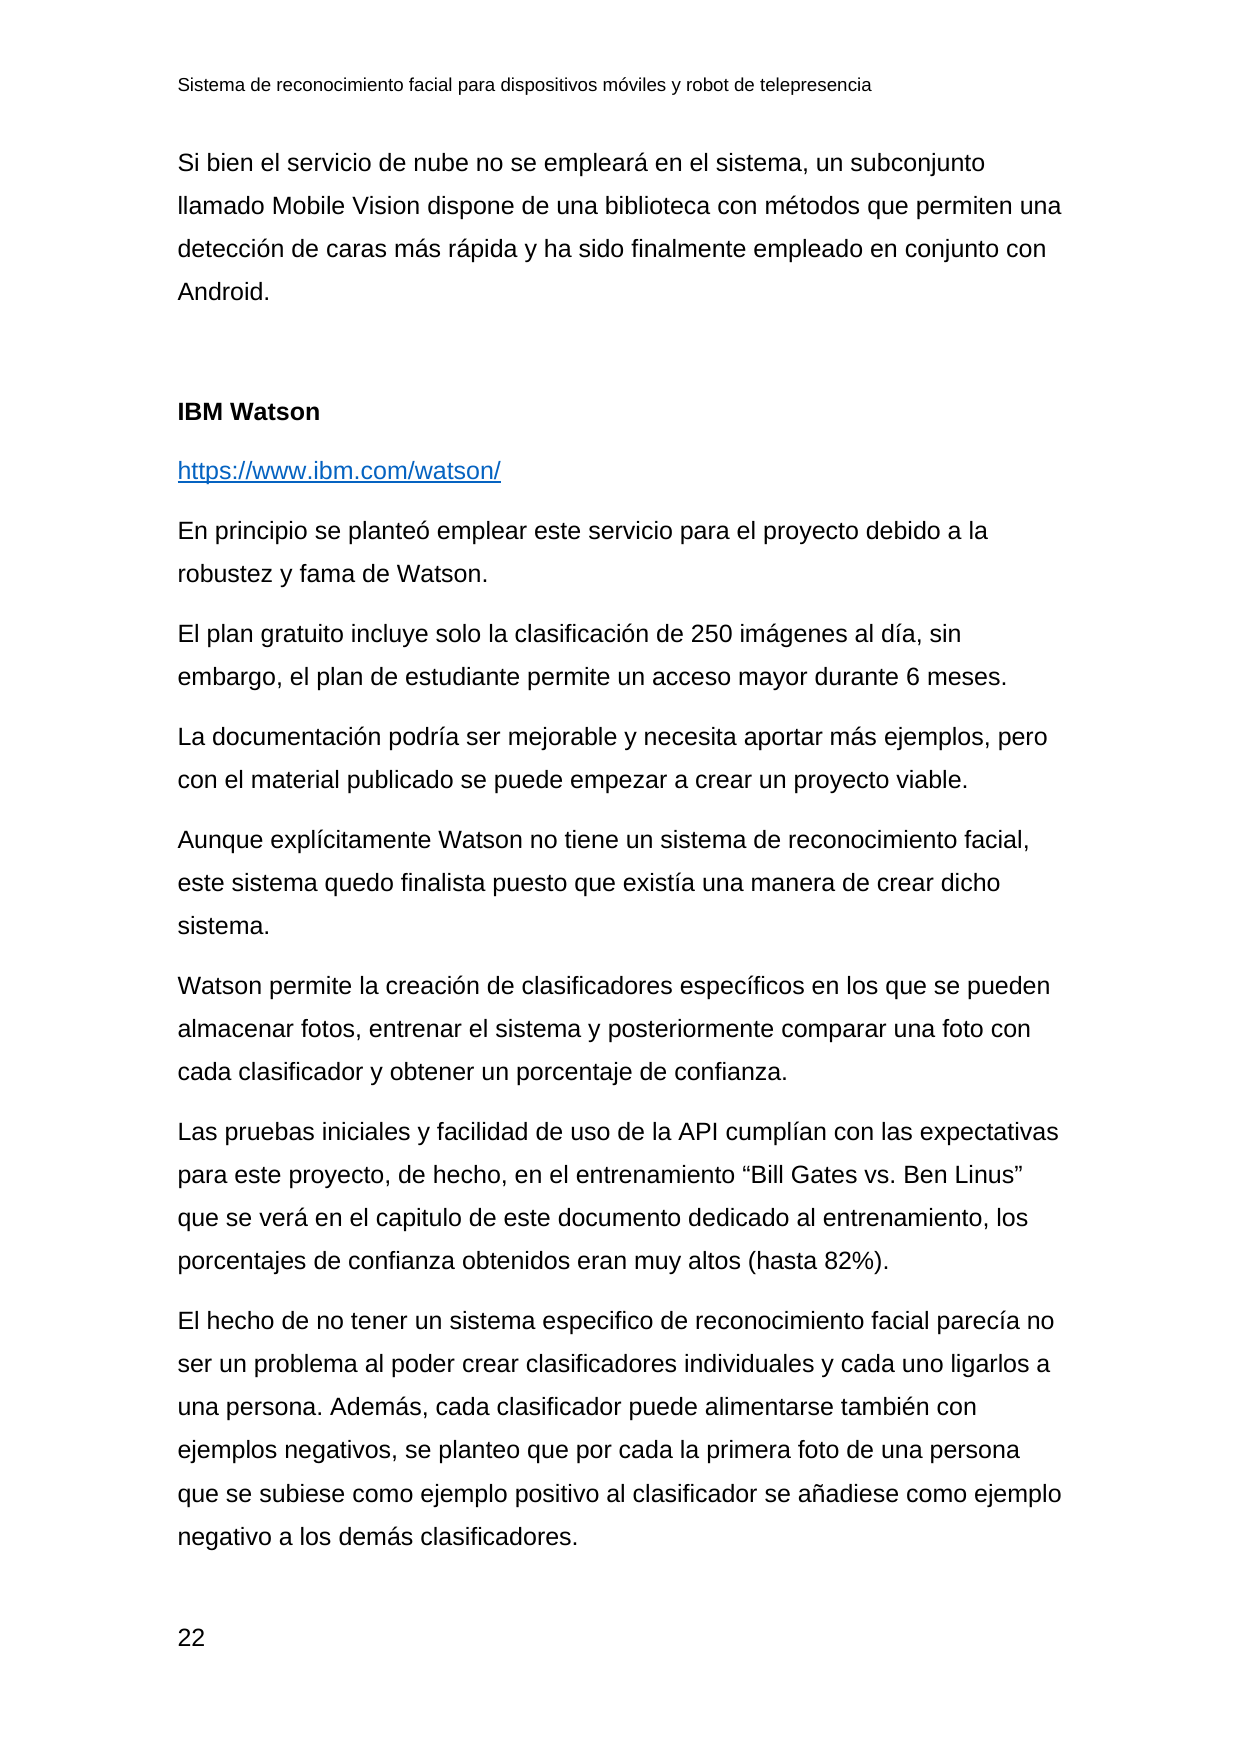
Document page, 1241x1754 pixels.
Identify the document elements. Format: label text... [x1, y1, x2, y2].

text El plan gratuito incluye solo la clasificación de 250 imágenes al día, sin embargo, el plan de estudiante permite un acceso mayor durante 6 meses. [177, 619, 1063, 691]
text Las pruebas iniciales y facilidad de uso de la API cumplían con las expectativas para este proyecto, de hecho, en el entrenamiento “Bill Gates vs. Ben Linus” que se verá en el capitulo de este documento dedicado al entrenamiento, los porcentajes de confianza obtenidos eran muy altos (hasta 82%). [177, 1117, 1063, 1275]
text Si bien el servicio de nube no se empleará en el sistema, un subconjunto llamado Mobile Vision dispone de una biblioteca con métodos que permiten una detección de caras más rápida y ha sido finalmente empleado en conjunto con Android. [177, 148, 1063, 306]
text Aunque explícitamente Watson no tiene un sistema de reconocimiento facial, este sistema quedo finalista puesto que existía una manera de crear dicho sistema. [177, 825, 1063, 940]
text https://www.ibm.com/watson/ [177, 456, 1063, 485]
text Watson permite la creación de clasificadores específicos en los que se pueden almacenar fotos, entrenar el sistema y posteriormente comparar una foto con cada clasificador y obtener un porcentaje de confianza. [177, 971, 1063, 1086]
text El hecho de no tener un sistema especifico de reconocimiento facial parecía no ser un problema al poder crear clasificadores individuales y cada uno ligarlos a una persona. Además, cada clasificador puede alimentarse también con ejemplos negativos, se planteo que por cada la primera foto de una persona que se subiese como ejemplo positivo al clasificador se añadiese como ejemplo negativo a los demás clasificadores. [177, 1306, 1063, 1551]
text En principio se planteó emplear este servicio para el proyecto debido a la robustez y fama de Watson. [177, 516, 1063, 588]
text La documentación podría ser mejorable y necesita aportar más ejemplos, pero con el material publicado se puede empezar a crear un proyecto viable. [177, 722, 1063, 794]
text IBM Watson [177, 397, 1063, 425]
